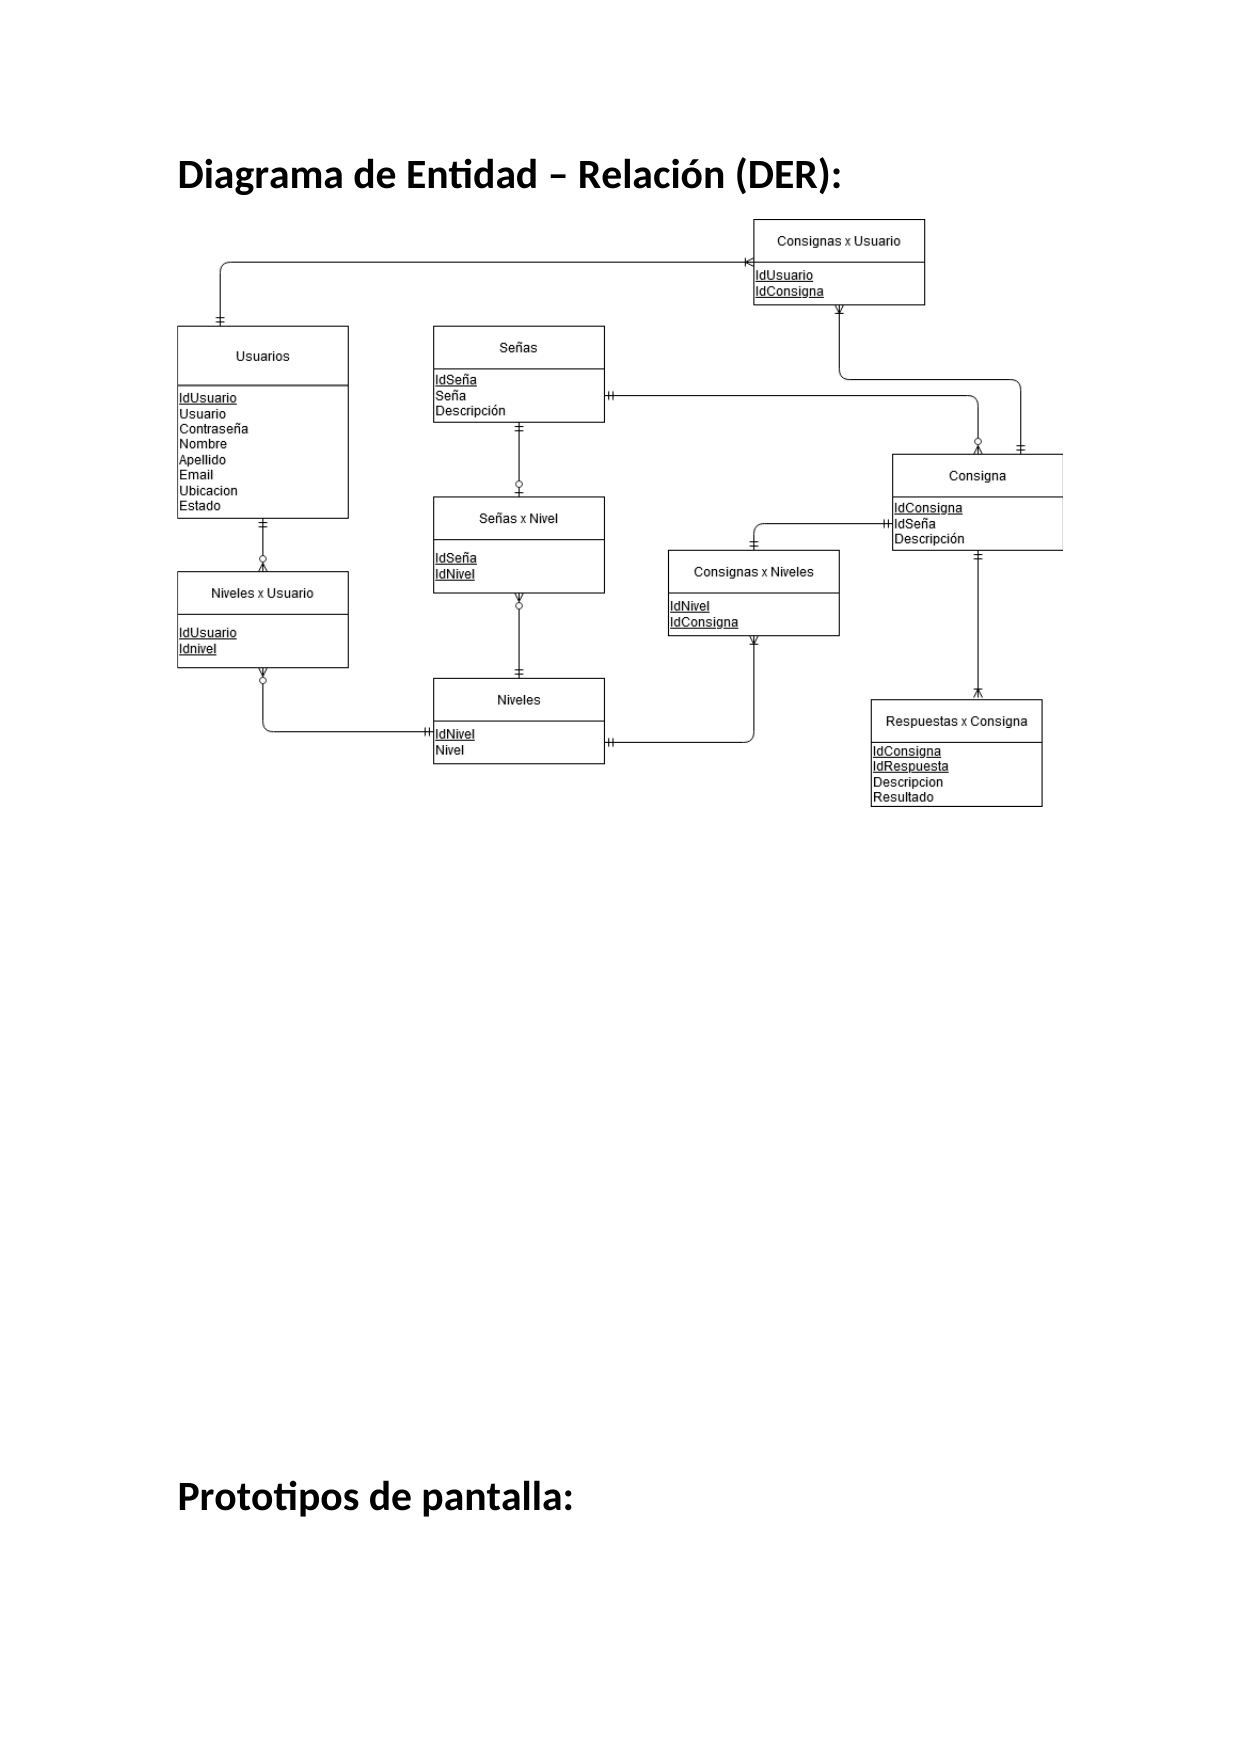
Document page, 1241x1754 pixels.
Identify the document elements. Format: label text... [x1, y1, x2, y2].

text Prototipos de pantalla: [177, 1469, 1063, 1520]
picture [177, 219, 1063, 807]
text Diagrama de Entidad – Relación (DER): [177, 148, 1063, 198]
